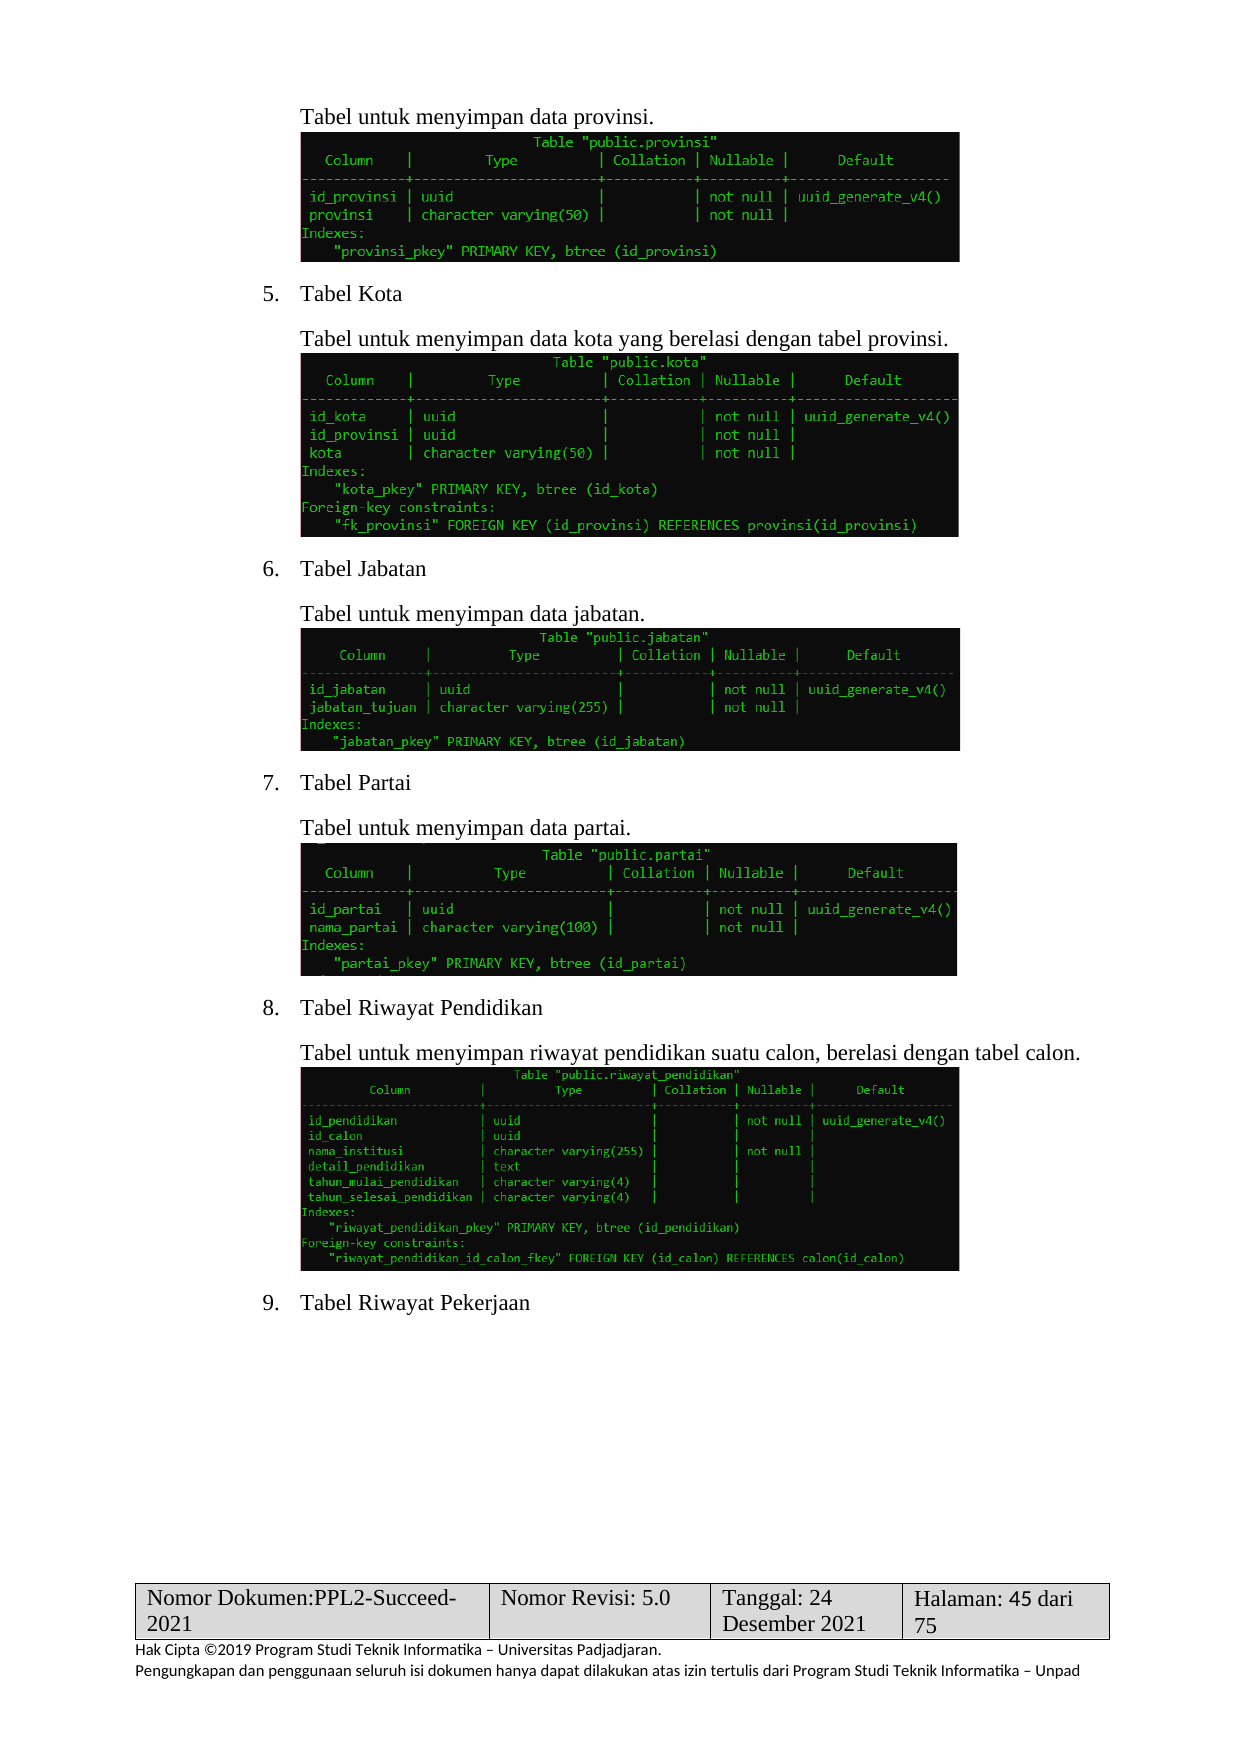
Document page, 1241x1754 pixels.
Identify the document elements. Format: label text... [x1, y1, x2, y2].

list Tabel Riwayat Pendidikan [262, 994, 1090, 1020]
list Tabel Partai [262, 769, 1090, 796]
picture [300, 353, 959, 537]
list Tabel Riwayat Pekerjaan [262, 1289, 1090, 1316]
list Tabel Jabatan [262, 555, 1090, 582]
picture [300, 1067, 960, 1271]
picture [300, 843, 958, 976]
picture [300, 628, 961, 751]
picture [300, 132, 960, 262]
list Tabel Kota [262, 280, 1090, 306]
